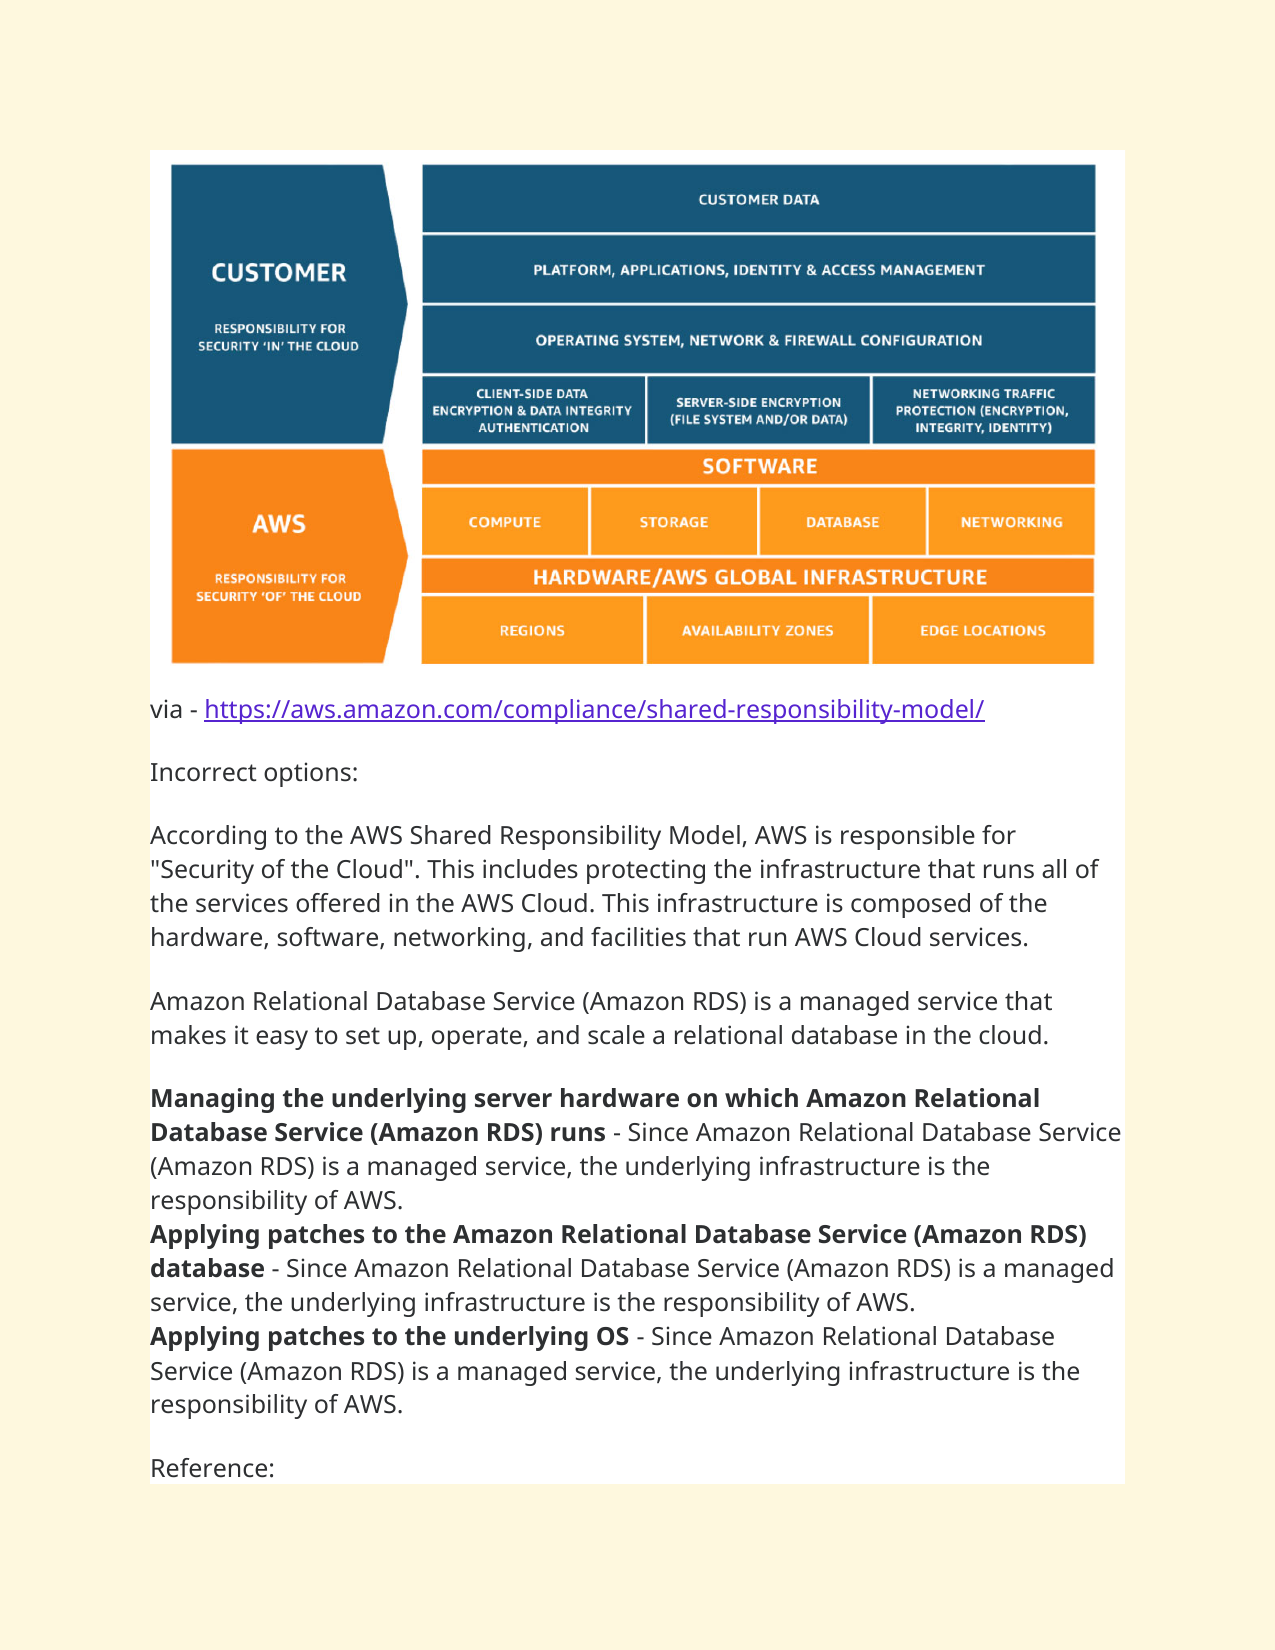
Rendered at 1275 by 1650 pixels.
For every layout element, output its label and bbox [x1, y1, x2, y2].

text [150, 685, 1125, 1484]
picture [150, 150, 1125, 685]
